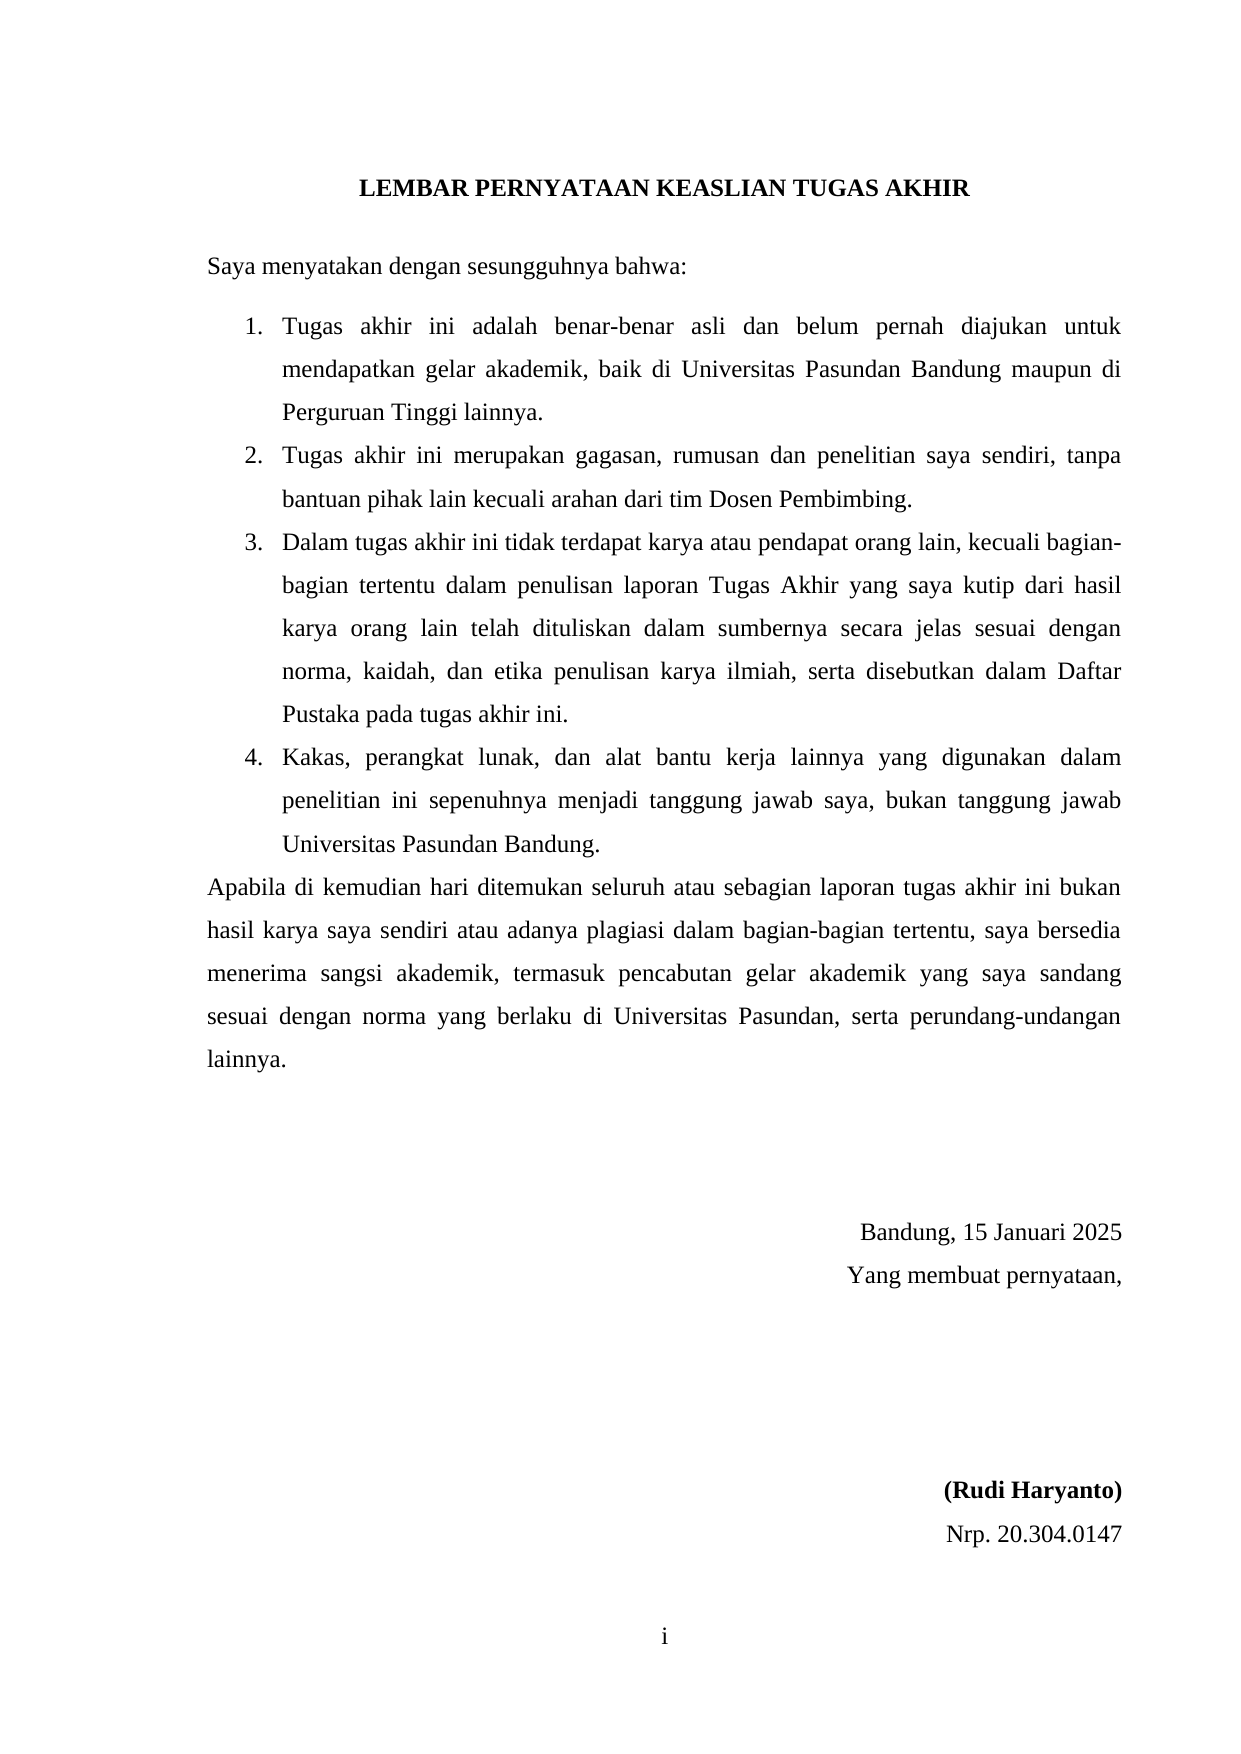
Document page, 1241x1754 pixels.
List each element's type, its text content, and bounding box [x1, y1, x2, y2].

list Apabila di kemudian hari ditemukan seluruh atau sebagian laporan tugas akhir ini bukan hasil karya saya sendiri atau adanya plagiasi dalam bagian-bagian tertentu, saya bersedia menerima sangsi akademik, termasuk pencabutan gelar akademik yang saya sandang sesuai dengan norma yang berlaku di Universitas Pasundan, serta perundang-undangan lainnya. [207, 872, 1122, 1073]
text Saya menyatakan dengan sesungguhnya bahwa: [207, 251, 1122, 280]
list Bandung, 15 Januari 2025 [207, 1217, 1122, 1246]
list Nrp. 20.304.0147 [207, 1519, 1122, 1547]
list Yang membuat pernyataan, [207, 1260, 1122, 1289]
list Dalam tugas akhir ini tidak terdapat karya atau pendapat orang lain, kecuali bagian-bagian tertentu dalam penulisan laporan Tugas Akhir yang saya kutip dari hasil karya orang lain telah dituliskan dalam sumbernya secara jelas sesuai dengan norma, kaidah, dan etika penulisan karya ilmiah, serta disebutkan dalam Daftar Pustaka pada tugas akhir ini. [244, 527, 1122, 728]
list (Rudi Haryanto) [207, 1476, 1122, 1504]
list Kakas, perangkat lunak, dan alat bantu kerja lainnya yang digunakan dalam penelitian ini sepenuhnya menjadi tanggung jawab saya, bukan tanggung jawab Universitas Pasundan Bandung. [244, 742, 1122, 857]
list Tugas akhir ini adalah benar-benar asli dan belum pernah diajukan untuk mendapatkan gelar akademik, baik di Universitas Pasundan Bandung maupun di Perguruan Tinggi lainnya. [244, 311, 1122, 426]
list Tugas akhir ini merupakan gagasan, rumusan dan penelitian saya sendiri, tanpa bantuan pihak lain kecuali arahan dari tim Dosen Pembimbing. [244, 441, 1122, 512]
subtitle LEMBAR PERNYATAAN KEASLIAN TUGAS AKHIR [207, 173, 1122, 201]
